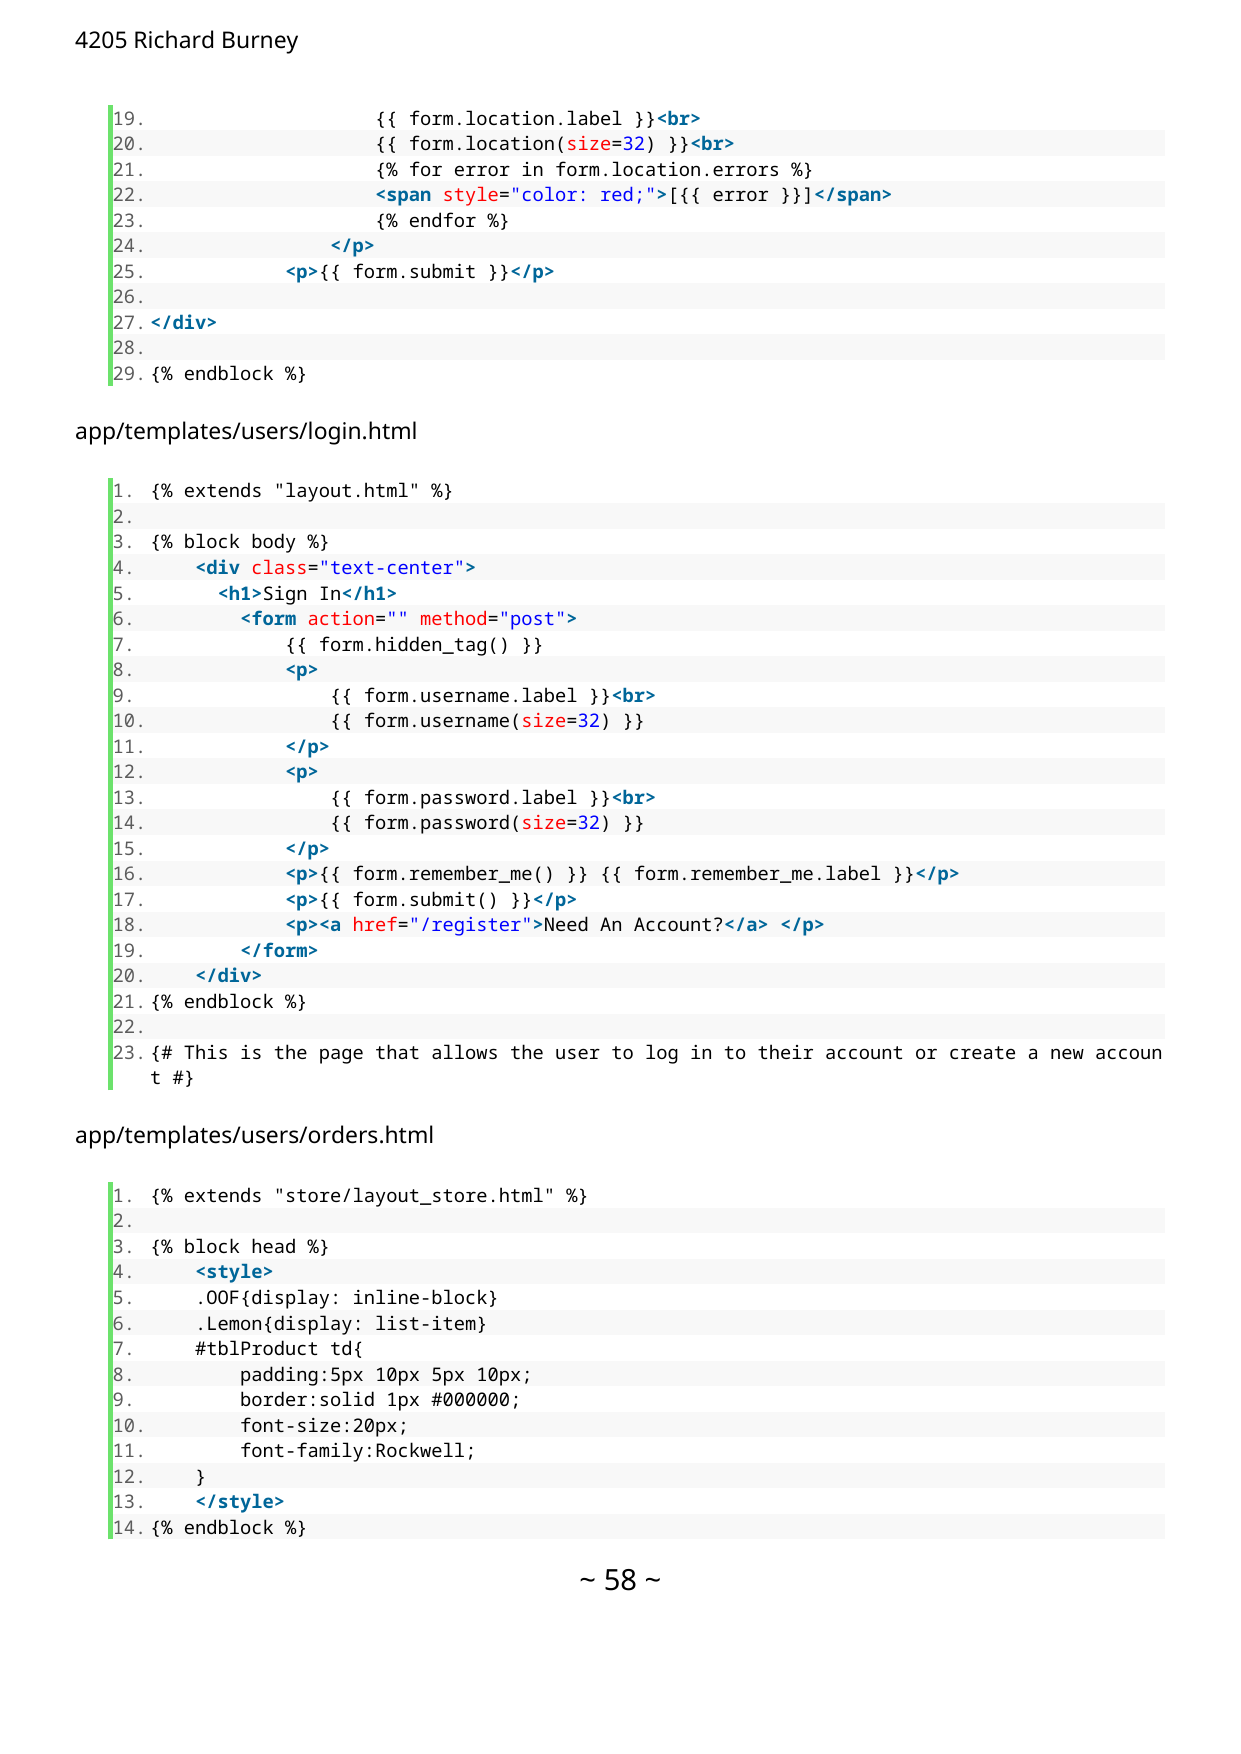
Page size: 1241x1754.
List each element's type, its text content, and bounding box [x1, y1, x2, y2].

list </p> [113, 232, 1165, 258]
list font-size:20px; [113, 1412, 1165, 1437]
list <style> [113, 1259, 1165, 1284]
list {% endblock %} [113, 360, 1165, 386]
list <p> [113, 656, 1165, 682]
list border:solid 1px #000000; [113, 1386, 1165, 1412]
list } [113, 1463, 1165, 1488]
text app/templates/users/orders.html [75, 1119, 1165, 1151]
list </div> [113, 963, 1165, 988]
list .OOF{display: inline-block} [113, 1284, 1165, 1310]
list </p> [113, 835, 1165, 861]
list <p> [113, 758, 1165, 784]
list <div class="text-center"> [113, 554, 1165, 580]
list </div> [113, 309, 1165, 334]
list {# This is the page that allows the user to log in to their account or create a new account #} [113, 1039, 1165, 1090]
list <p>{{ form.remember_me() }} {{ form.remember_me.label }}</p> [113, 861, 1165, 886]
list {{ form.password(size=32) }} [113, 809, 1165, 835]
list </style> [113, 1488, 1165, 1514]
list {{ form.hidden_tag() }} [113, 631, 1165, 656]
list <p>{{ form.submit }}</p> [113, 258, 1165, 283]
list {% extends "store/layout_store.html" %} [113, 1182, 1165, 1208]
list padding:5px 10px 5px 10px; [113, 1361, 1165, 1386]
list <p><a href="/register">Need An Account?</a> </p> [113, 912, 1165, 937]
list {% extends "layout.html" %} [113, 478, 1165, 503]
list <h1>Sign In</h1> [113, 580, 1165, 605]
list font-family:Rockwell; [113, 1437, 1165, 1463]
list {% block body %} [113, 529, 1165, 554]
list <p>{{ form.submit() }}</p> [113, 886, 1165, 912]
list <span style="color: red;">[{{ error }}]</span> [113, 181, 1165, 207]
list </p> [113, 733, 1165, 758]
list #tblProduct td{ [113, 1335, 1165, 1361]
list {% for error in form.location.errors %} [113, 156, 1165, 181]
list </form> [113, 937, 1165, 963]
list {% endblock %} [113, 988, 1165, 1014]
list .Lemon{display: list-item} [113, 1310, 1165, 1335]
list <form action="" method="post"> [113, 605, 1165, 631]
list {{ form.location(size=32) }}<br> [113, 130, 1165, 156]
list {% endblock %} [113, 1514, 1165, 1539]
list {% block head %} [113, 1233, 1165, 1259]
list {{ form.password.label }}<br> [113, 784, 1165, 809]
list {{ form.username(size=32) }} [113, 707, 1165, 733]
text app/templates/users/login.html [75, 415, 1165, 446]
list {% endfor %} [113, 207, 1165, 232]
list {{ form.location.label }}<br> [113, 105, 1165, 130]
list {{ form.username.label }}<br> [113, 682, 1165, 707]
